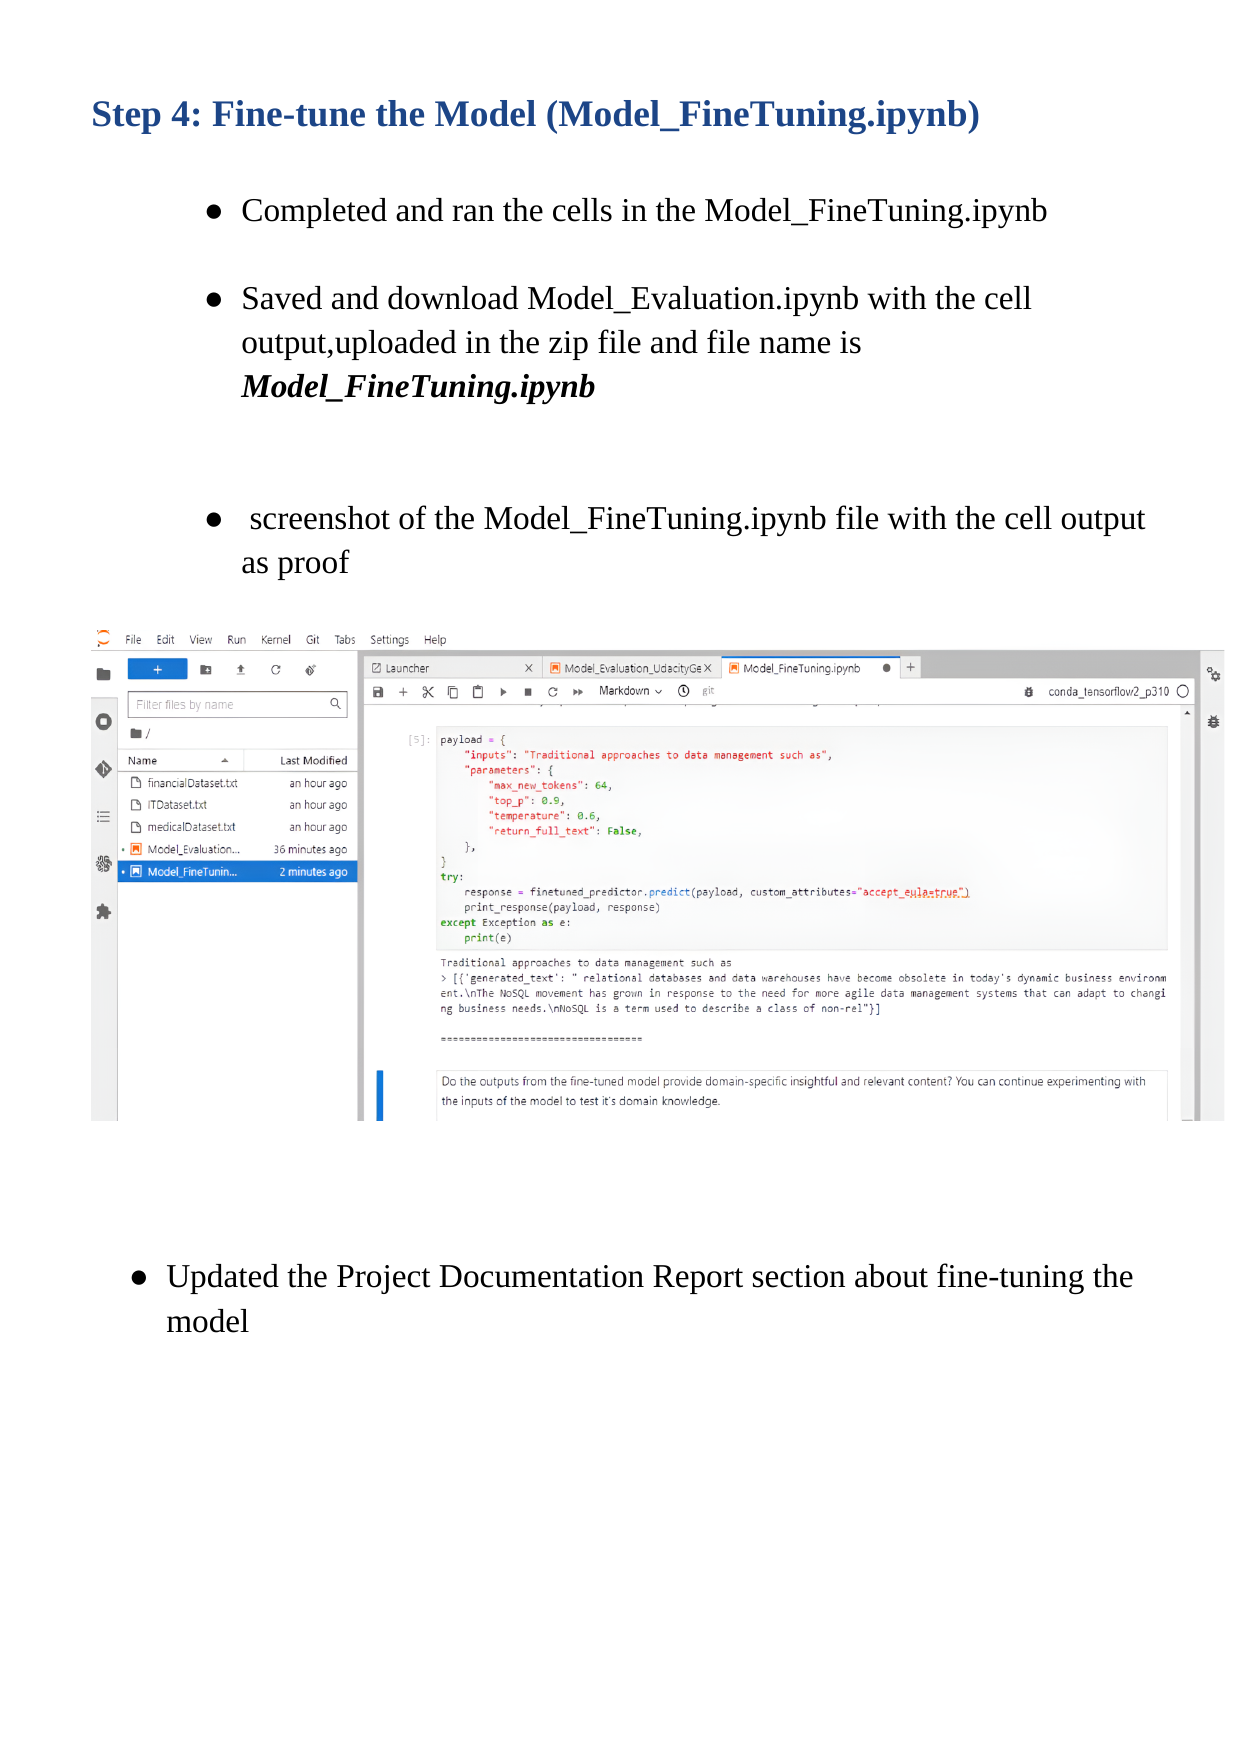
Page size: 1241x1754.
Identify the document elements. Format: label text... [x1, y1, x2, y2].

list Updated the Project Documentation Report section about fine-tuning the model [128, 1257, 1149, 1339]
list screenshot of the Model_FineTuning.ipynb file with the cell output as proof [203, 498, 1149, 581]
list Completed and ran the cells in the Model_FineTuning.ipynb [203, 190, 1149, 228]
list Saved and download Model_Evaluation.ipynb with the cell output,uploaded in the zip file and file name is Model_FineTuning.ipynb [203, 278, 1149, 405]
picture [91, 630, 1225, 1121]
text Step 4: Fine-tune the Model (Model_FineTuning.ipynb) [91, 91, 1149, 134]
